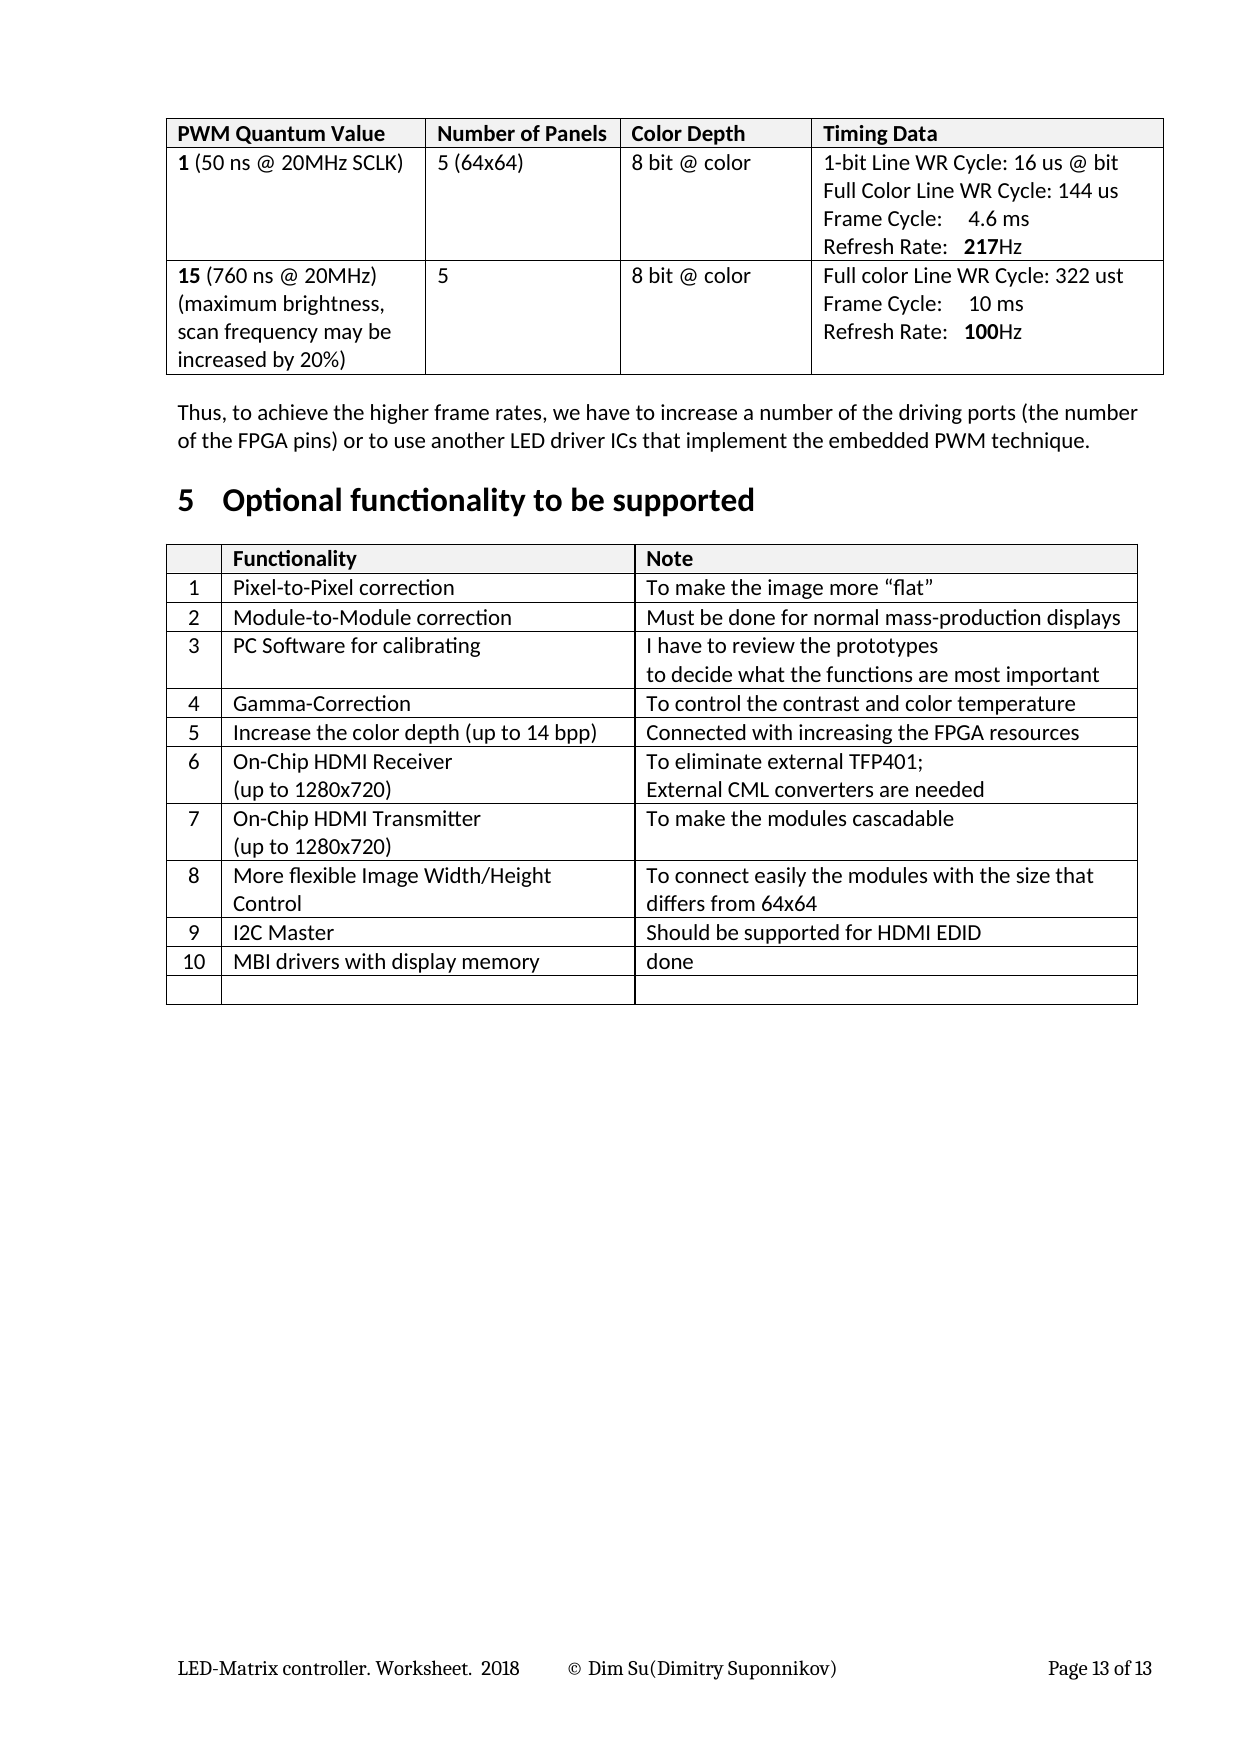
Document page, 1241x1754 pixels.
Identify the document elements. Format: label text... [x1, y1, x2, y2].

table_cell 1 (50 ns @ 20MHz SCLK) [167, 148, 425, 260]
table_cell On-Chip HDMI Transmitter (up to 1280x720) [222, 804, 634, 860]
table_cell To control the contrast and color temperature [636, 689, 1137, 717]
table_cell 2 [167, 603, 221, 631]
table_cell 5 (64x64) [426, 148, 620, 260]
text Thus, to achieve the higher frame rates, we have to increase a number of the driving ports (the number of the FPGA pins) or to use another LED driver ICs that implement the embedded PWM technique. [177, 398, 1152, 454]
table_cell [222, 976, 634, 1004]
table_header Timing Data [812, 119, 1163, 147]
table_cell To make the image more “flat” [636, 574, 1137, 602]
table_cell To make the modules cascadable [636, 804, 1137, 860]
table_cell Increase the color depth (up to 14 bpp) [222, 718, 634, 746]
table_cell Pixel-to-Pixel correction [222, 574, 634, 602]
table_cell Must be done for normal mass-production displays [636, 603, 1137, 631]
table_cell [167, 976, 221, 1004]
table_cell PC Software for calibrating [222, 632, 634, 688]
table_header Color Depth [621, 119, 811, 147]
table_cell To connect easily the modules with the size that differs from 64x64 [636, 861, 1137, 917]
subtitle Optional functionality to be supported [177, 479, 1152, 519]
table_cell 9 [167, 918, 221, 946]
table_header [167, 545, 221, 572]
table_cell [636, 976, 1137, 1004]
table_cell MBI drivers with display memory [222, 947, 634, 975]
table_cell Module-to-Module correction [222, 603, 634, 631]
table_cell 15 (760 ns @ 20MHz) (maximum brightness, scan frequency may be increased by 20%) [167, 261, 425, 373]
table_header Note [636, 545, 1137, 572]
table_cell I2C Master [222, 918, 634, 946]
table_cell 5 [167, 718, 221, 746]
table_cell Connected with increasing the FPGA resources [636, 718, 1137, 746]
table_header Functionality [222, 545, 634, 572]
table_cell I have to review the prototypes to decide what the functions are most important [636, 632, 1137, 688]
table_cell 4 [167, 689, 221, 717]
table_cell 8 [167, 861, 221, 917]
table_cell Full color Line WR Cycle: 322 ust Frame Cycle: 10 ms Refresh Rate: 100Hz [812, 261, 1163, 373]
table_cell 10 [167, 947, 221, 975]
table_cell 1-bit Line WR Cycle: 16 us @ bit Full Color Line WR Cycle: 144 us Frame Cycle: 4.6 ms Refresh Rate: 217Hz [812, 148, 1163, 260]
table_cell 8 bit @ color [621, 148, 811, 260]
table_cell On-Chip HDMI Receiver (up to 1280x720) [222, 747, 634, 803]
table_cell done [636, 947, 1137, 975]
table_header PWM Quantum Value [167, 119, 425, 147]
table_cell More flexible Image Width/Height Control [222, 861, 634, 917]
table_cell Gamma-Correction [222, 689, 634, 717]
table_cell To eliminate external TFP401; External CML converters are needed [636, 747, 1137, 803]
table_cell 3 [167, 632, 221, 688]
table_header Number of Panels [426, 119, 620, 147]
table_cell Should be supported for HDMI EDID [636, 918, 1137, 946]
table_cell 8 bit @ color [621, 261, 811, 373]
table_cell 6 [167, 747, 221, 803]
table_cell 5 [426, 261, 620, 373]
table_cell 1 [167, 574, 221, 602]
table_cell 7 [167, 804, 221, 860]
